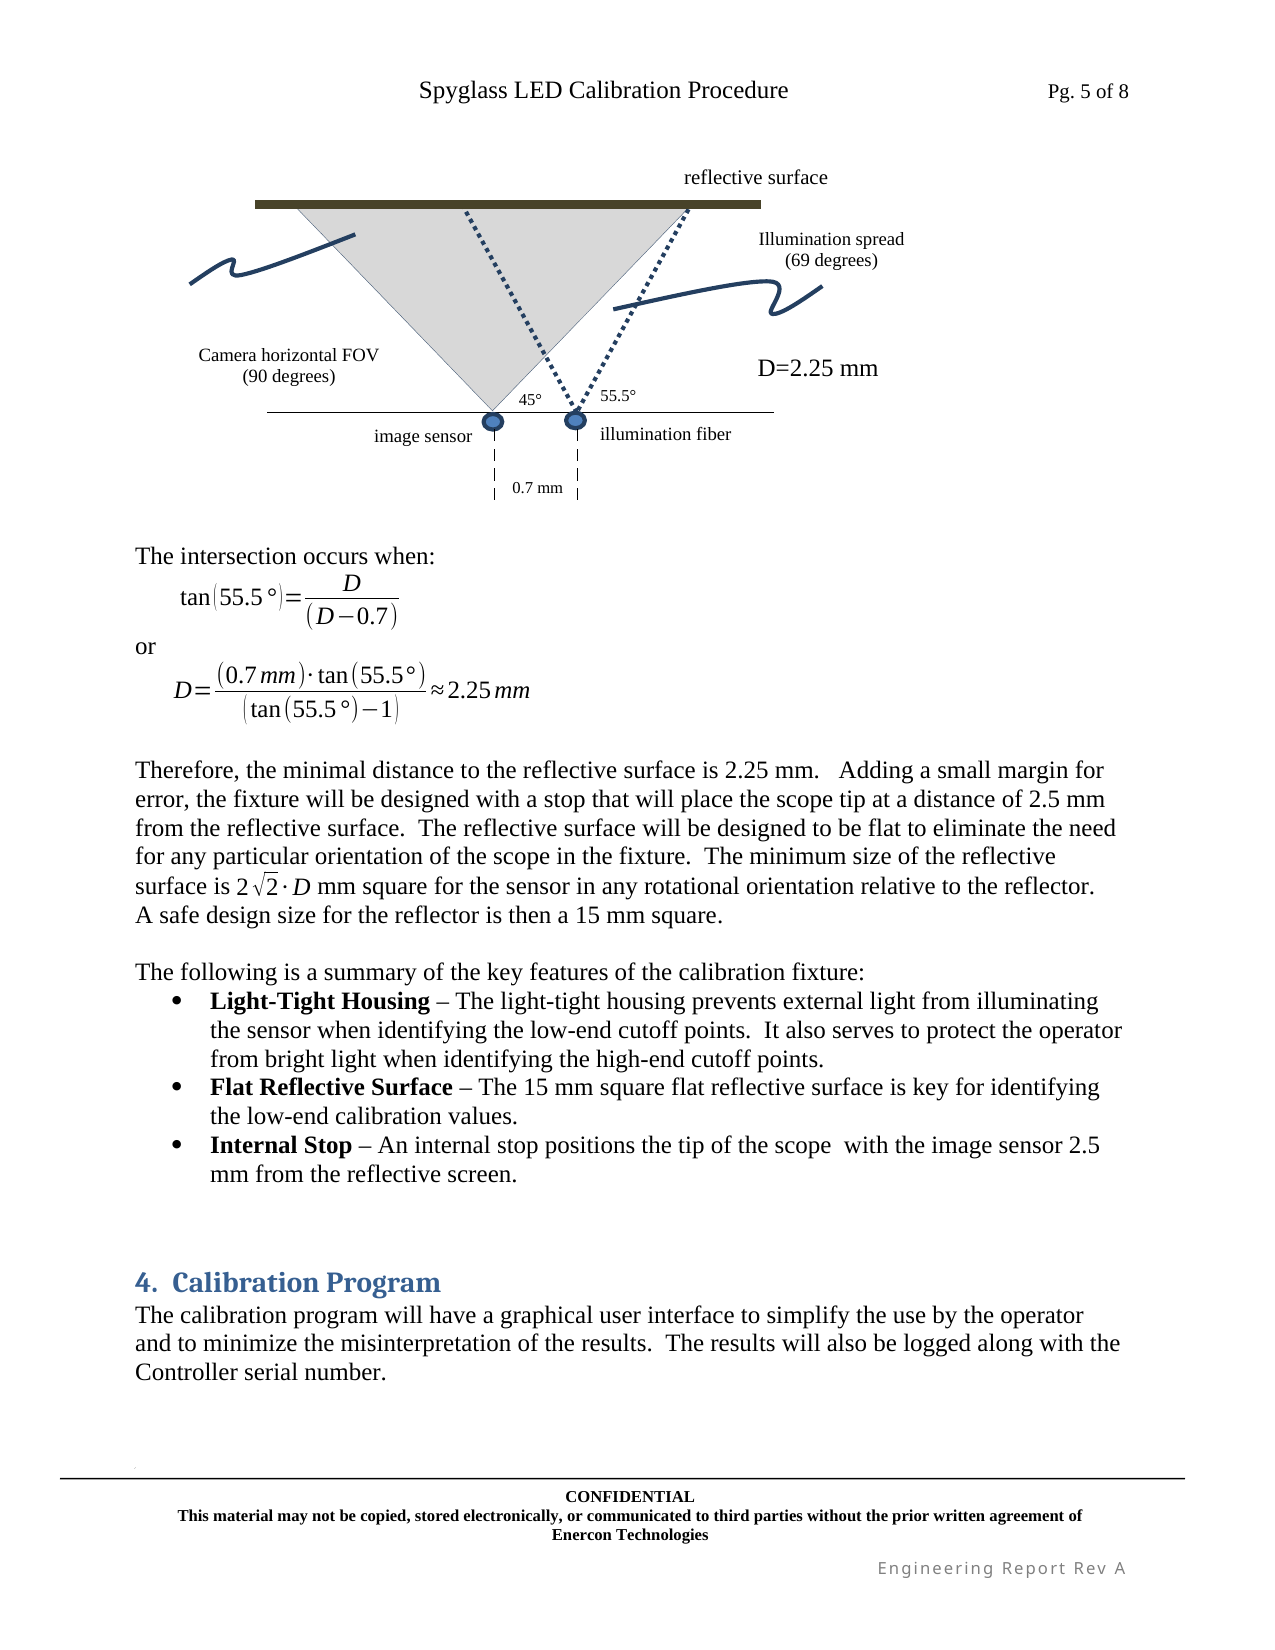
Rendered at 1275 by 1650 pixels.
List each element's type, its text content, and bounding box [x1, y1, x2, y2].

text Therefore, the minimal distance to the reflective surface is 2.25 mm. Adding a small margin for error, the fixture will be designed with a stop that will place the scope tip at a distance of 2.5 mm from the reflective surface. The reflective surface will be designed to be flat to eliminate the need for any particular orientation of the scope in the fixture. The minimum size of the reflective surface is mm square for the sensor in any rotational orientation relative to the reflector. A safe design size for the reflector is then a 15 mm square. [135, 755, 1125, 929]
text The following is a summary of the key features of the calibration fixture: [135, 957, 1125, 986]
text The calibration program will have a graphical user interface to simplify the use by the operator and to minimize the misinterpretation of the results. The results will also be logged along with the Controller serial number. [135, 1300, 1125, 1386]
subtitle Calibration Program [135, 1266, 1125, 1300]
list Internal Stop – An internal stop positions the tip of the scope with the image sensor 2.5 mm from the reflective screen. [172, 1130, 1125, 1187]
list Light-Tight Housing – The light-tight housing prevents external light from illuminating the sensor when identifying the low-end cutoff points. It also serves to protect the operator from bright light when identifying the high-end cutoff points. [172, 986, 1125, 1072]
text or [135, 631, 1125, 659]
list Flat Reflective Surface – The 15 mm square flat reflective surface is key for identifying the low-end calibration values. [172, 1072, 1125, 1130]
text The intersection occurs when: [135, 541, 1125, 569]
